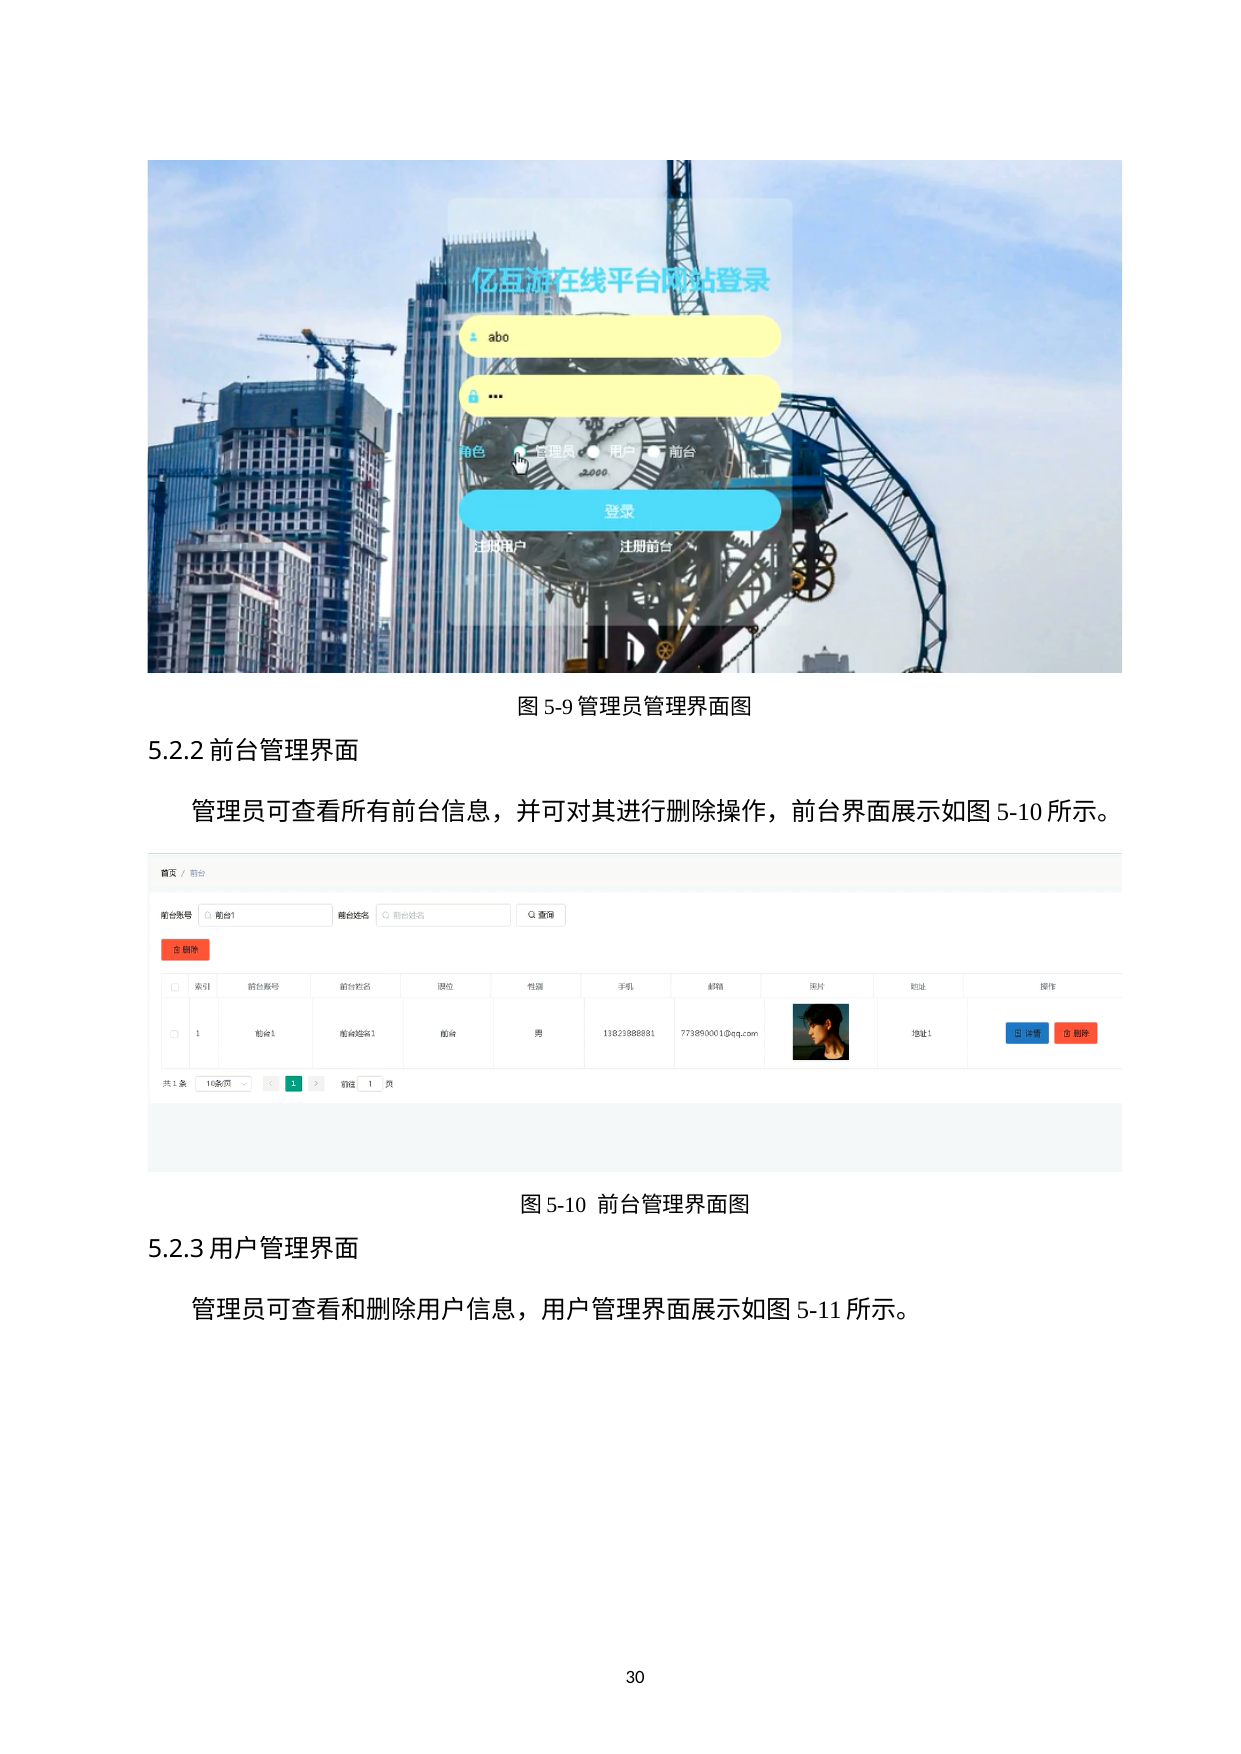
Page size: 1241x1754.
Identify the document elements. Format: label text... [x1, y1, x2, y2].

picture [147, 160, 1123, 673]
text 管理员可查看所有前台信息，并可对其进行删除操作，前台界面展示如图5-10所示。 [148, 777, 1122, 842]
subtitle 5.2.2前台管理界面 [148, 730, 1122, 767]
text 图5-9管理员管理界面图 [148, 688, 1122, 721]
text 管理员可查看和删除用户信息，用户管理界面展示如图5-11所示。 [148, 1275, 1122, 1340]
text 图5-10 前台管理界面图 [148, 1186, 1122, 1219]
subtitle 5.2.3用户管理界面 [148, 1228, 1122, 1264]
picture [147, 853, 1123, 1172]
